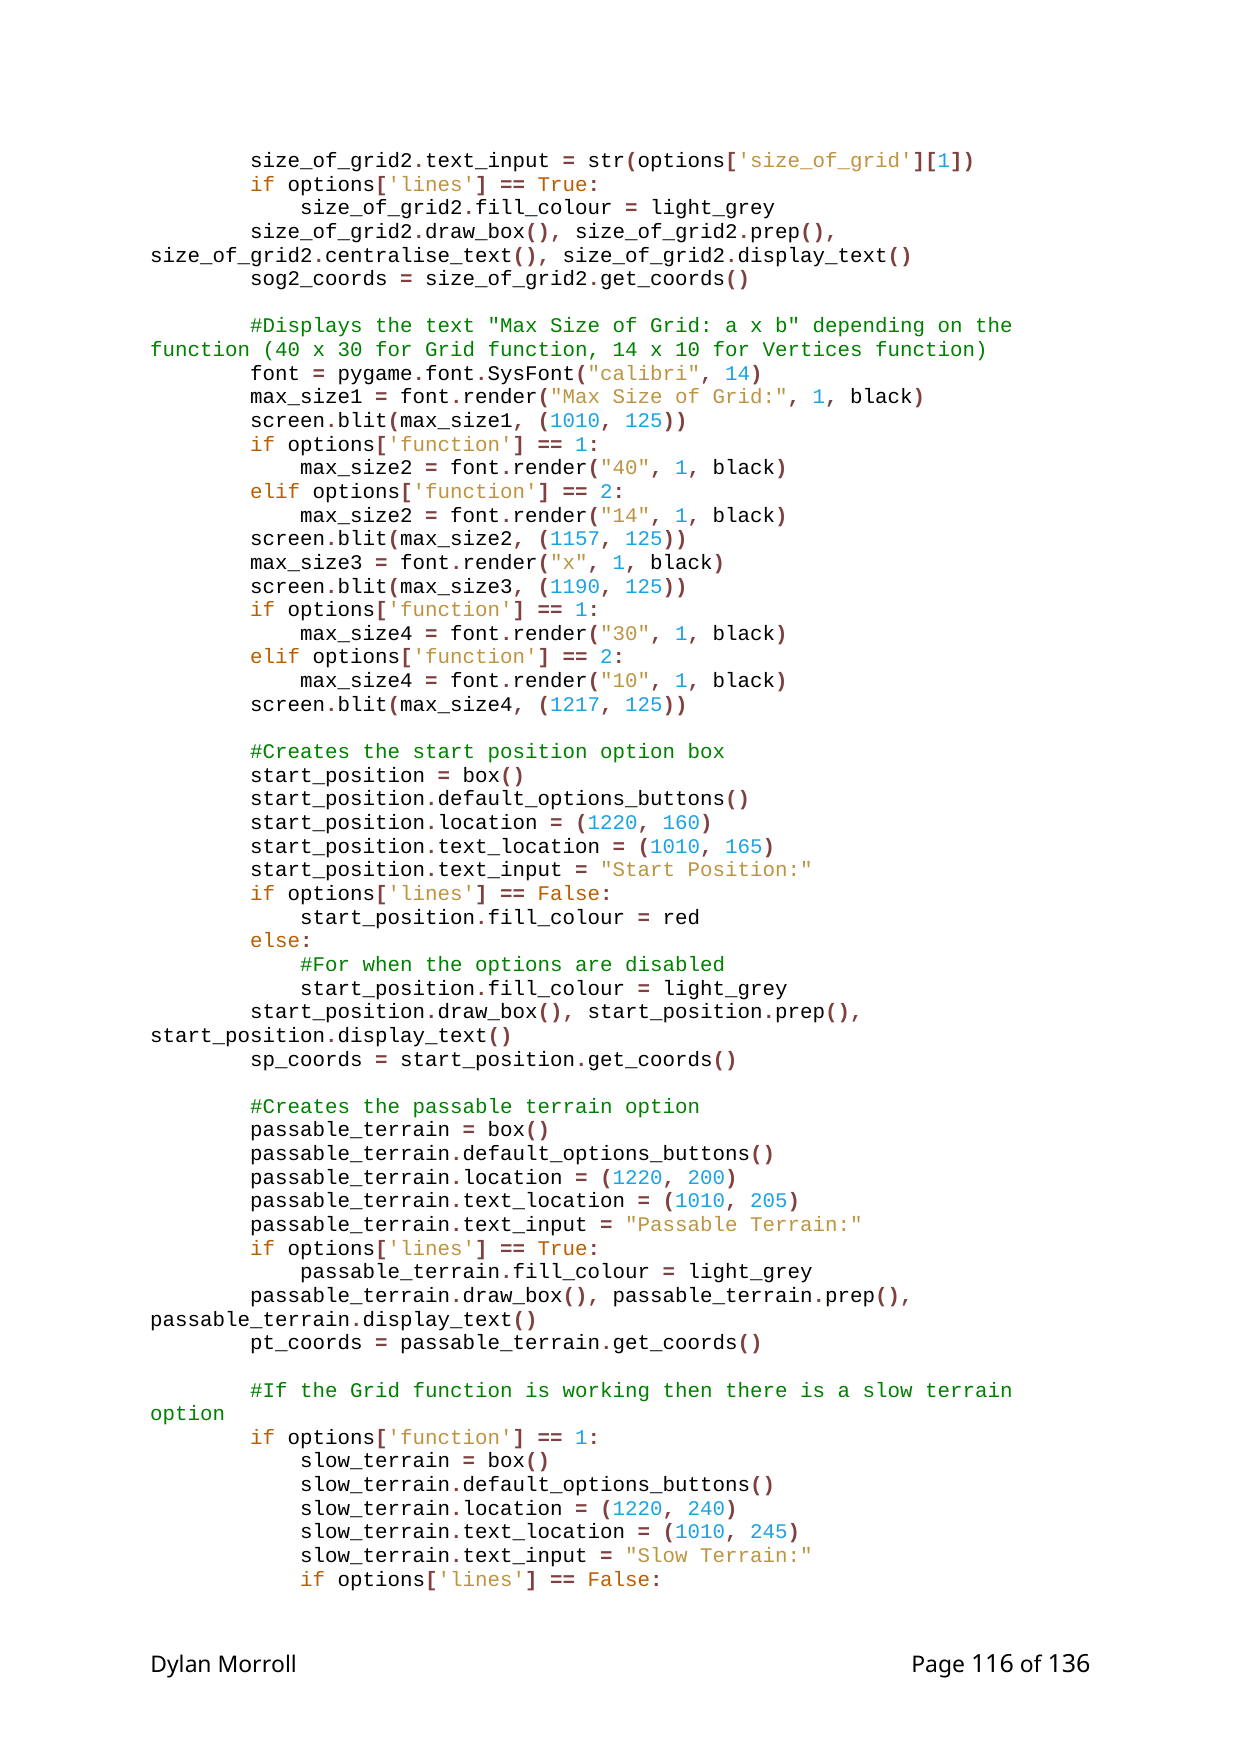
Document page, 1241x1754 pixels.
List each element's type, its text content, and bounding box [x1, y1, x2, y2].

text screen.blit(max_size3, (1190, 125)) [150, 576, 1090, 599]
text start_position.text_input = "Start Position:" [150, 859, 1090, 883]
text slow_terrain.location = (1220, 240) [150, 1498, 1090, 1521]
text passable_terrain.location = (1220, 200) [150, 1167, 1090, 1190]
text passable_terrain.text_input = "Passable Terrain:" [150, 1214, 1090, 1238]
text slow_terrain.text_input = "Slow Terrain:" [150, 1545, 1090, 1569]
text passable_terrain = box() [150, 1119, 1090, 1143]
text start_position.fill_colour = light_grey [150, 978, 1090, 1001]
text #Displays the text "Max Size of Grid: a x b" depending on the function (40 x 30 for Grid function, 14 x 10 for Vertices function) [150, 316, 1090, 363]
text else: [150, 930, 1090, 954]
text max_size2 = font.render("40", 1, black) [150, 457, 1090, 481]
text #Creates the passable terrain option [150, 1096, 1090, 1119]
text passable_terrain.text_location = (1010, 205) [150, 1190, 1090, 1214]
text pt_coords = passable_terrain.get_coords() [150, 1332, 1090, 1356]
text size_of_grid2.draw_box(), size_of_grid2.prep(), size_of_grid2.centralise_text(), size_of_grid2.display_text() [150, 221, 1090, 268]
text screen.blit(max_size4, (1217, 125)) [150, 694, 1090, 717]
text size_of_grid2.fill_colour = light_grey [150, 197, 1090, 221]
text #If the Grid function is working then there is a slow terrain option [150, 1379, 1090, 1427]
text max_size3 = font.render("x", 1, black) [150, 552, 1090, 576]
text passable_terrain.default_options_buttons() [150, 1143, 1090, 1167]
text if options['lines'] == True: [150, 1238, 1090, 1261]
text passable_terrain.fill_colour = light_grey [150, 1261, 1090, 1285]
text #For when the options are disabled [150, 954, 1090, 978]
text slow_terrain = box() [150, 1451, 1090, 1474]
text screen.blit(max_size2, (1157, 125)) [150, 528, 1090, 552]
text passable_terrain.draw_box(), passable_terrain.prep(), passable_terrain.display_text() [150, 1285, 1090, 1332]
text screen.blit(max_size1, (1010, 125)) [150, 410, 1090, 434]
text max_size4 = font.render("10", 1, black) [150, 670, 1090, 694]
text slow_terrain.text_location = (1010, 245) [150, 1521, 1090, 1545]
text elif options['function'] == 2: [150, 481, 1090, 505]
text start_position.location = (1220, 160) [150, 812, 1090, 836]
text if options['function'] == 1: [150, 599, 1090, 623]
text start_position.draw_box(), start_position.prep(), start_position.display_text() [150, 1001, 1090, 1048]
text if options['function'] == 1: [150, 434, 1090, 457]
text font = pygame.font.SysFont("calibri", 14) [150, 363, 1090, 386]
text start_position.fill_colour = red [150, 907, 1090, 930]
text sp_coords = start_position.get_coords() [150, 1048, 1090, 1072]
text if options['function'] == 1: [150, 1427, 1090, 1451]
text max_size2 = font.render("14", 1, black) [150, 505, 1090, 528]
text sog2_coords = size_of_grid2.get_coords() [150, 268, 1090, 292]
text start_position.text_location = (1010, 165) [150, 836, 1090, 859]
text if options['lines'] == False: [150, 1569, 1090, 1592]
text elif options['function'] == 2: [150, 647, 1090, 670]
text size_of_grid2.text_input = str(options['size_of_grid'][1]) [150, 150, 1090, 174]
text start_position = box() [150, 765, 1090, 788]
text max_size1 = font.render("Max Size of Grid:", 1, black) [150, 386, 1090, 410]
text start_position.default_options_buttons() [150, 788, 1090, 812]
text if options['lines'] == True: [150, 174, 1090, 197]
text if options['lines'] == False: [150, 883, 1090, 907]
text #Creates the start position option box [150, 741, 1090, 765]
text max_size4 = font.render("30", 1, black) [150, 623, 1090, 647]
text slow_terrain.default_options_buttons() [150, 1474, 1090, 1498]
